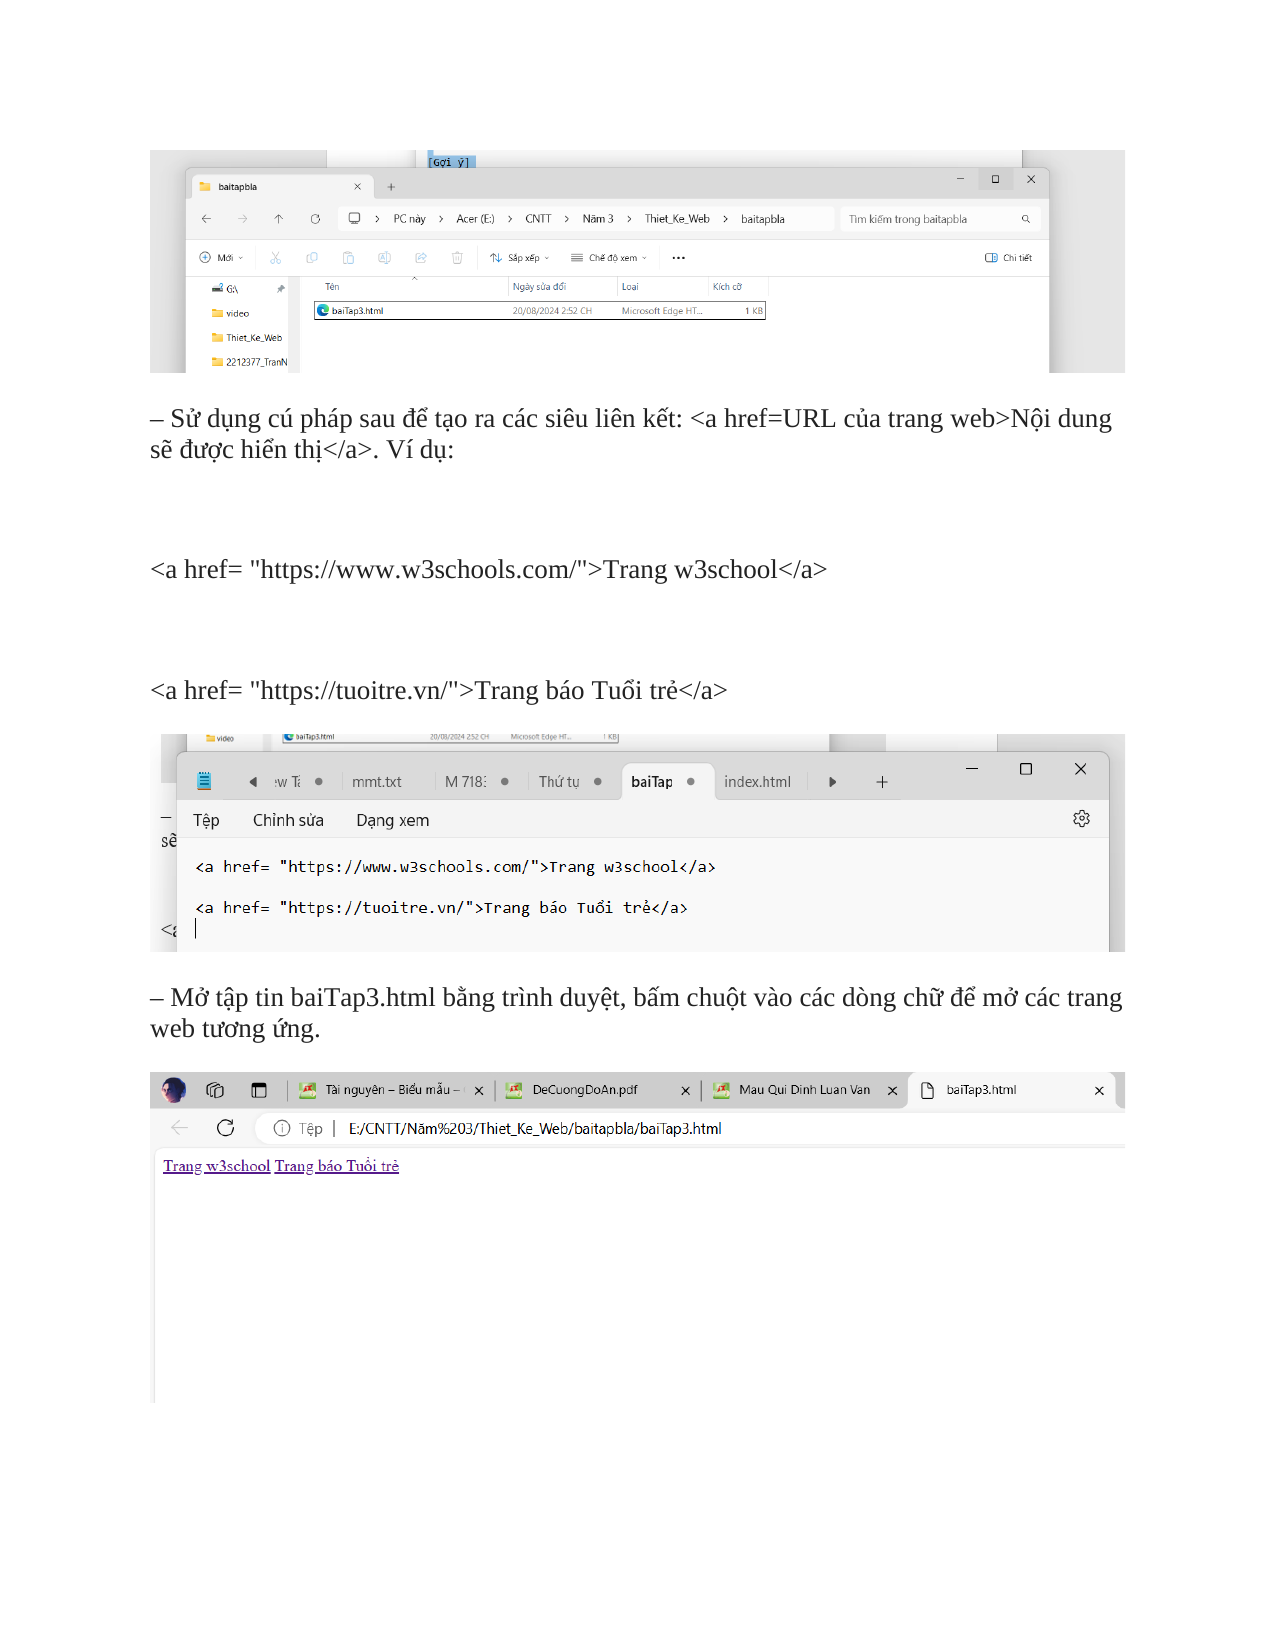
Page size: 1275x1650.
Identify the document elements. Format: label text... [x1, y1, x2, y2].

text – Mở tập tin baiTap3.html bằng trình duyệt, bấm chuột vào các dòng chữ để mở các trang web tương ứng. [150, 981, 1125, 1043]
text <a href= "https://www.w3schools.com/">Trang w3school</a> [150, 553, 1125, 585]
picture [150, 734, 1125, 952]
text <a href= "https://tuoitre.vn/">Trang báo Tuổi trẻ</a> [150, 674, 1125, 705]
picture [150, 1072, 1125, 1403]
text – Sử dụng cú pháp sau để tạo ra các siêu liên kết: <a href=URL của trang web>Nội dung sẽ được hiển thị</a>. Ví dụ: [150, 402, 1125, 464]
picture [150, 150, 1125, 373]
